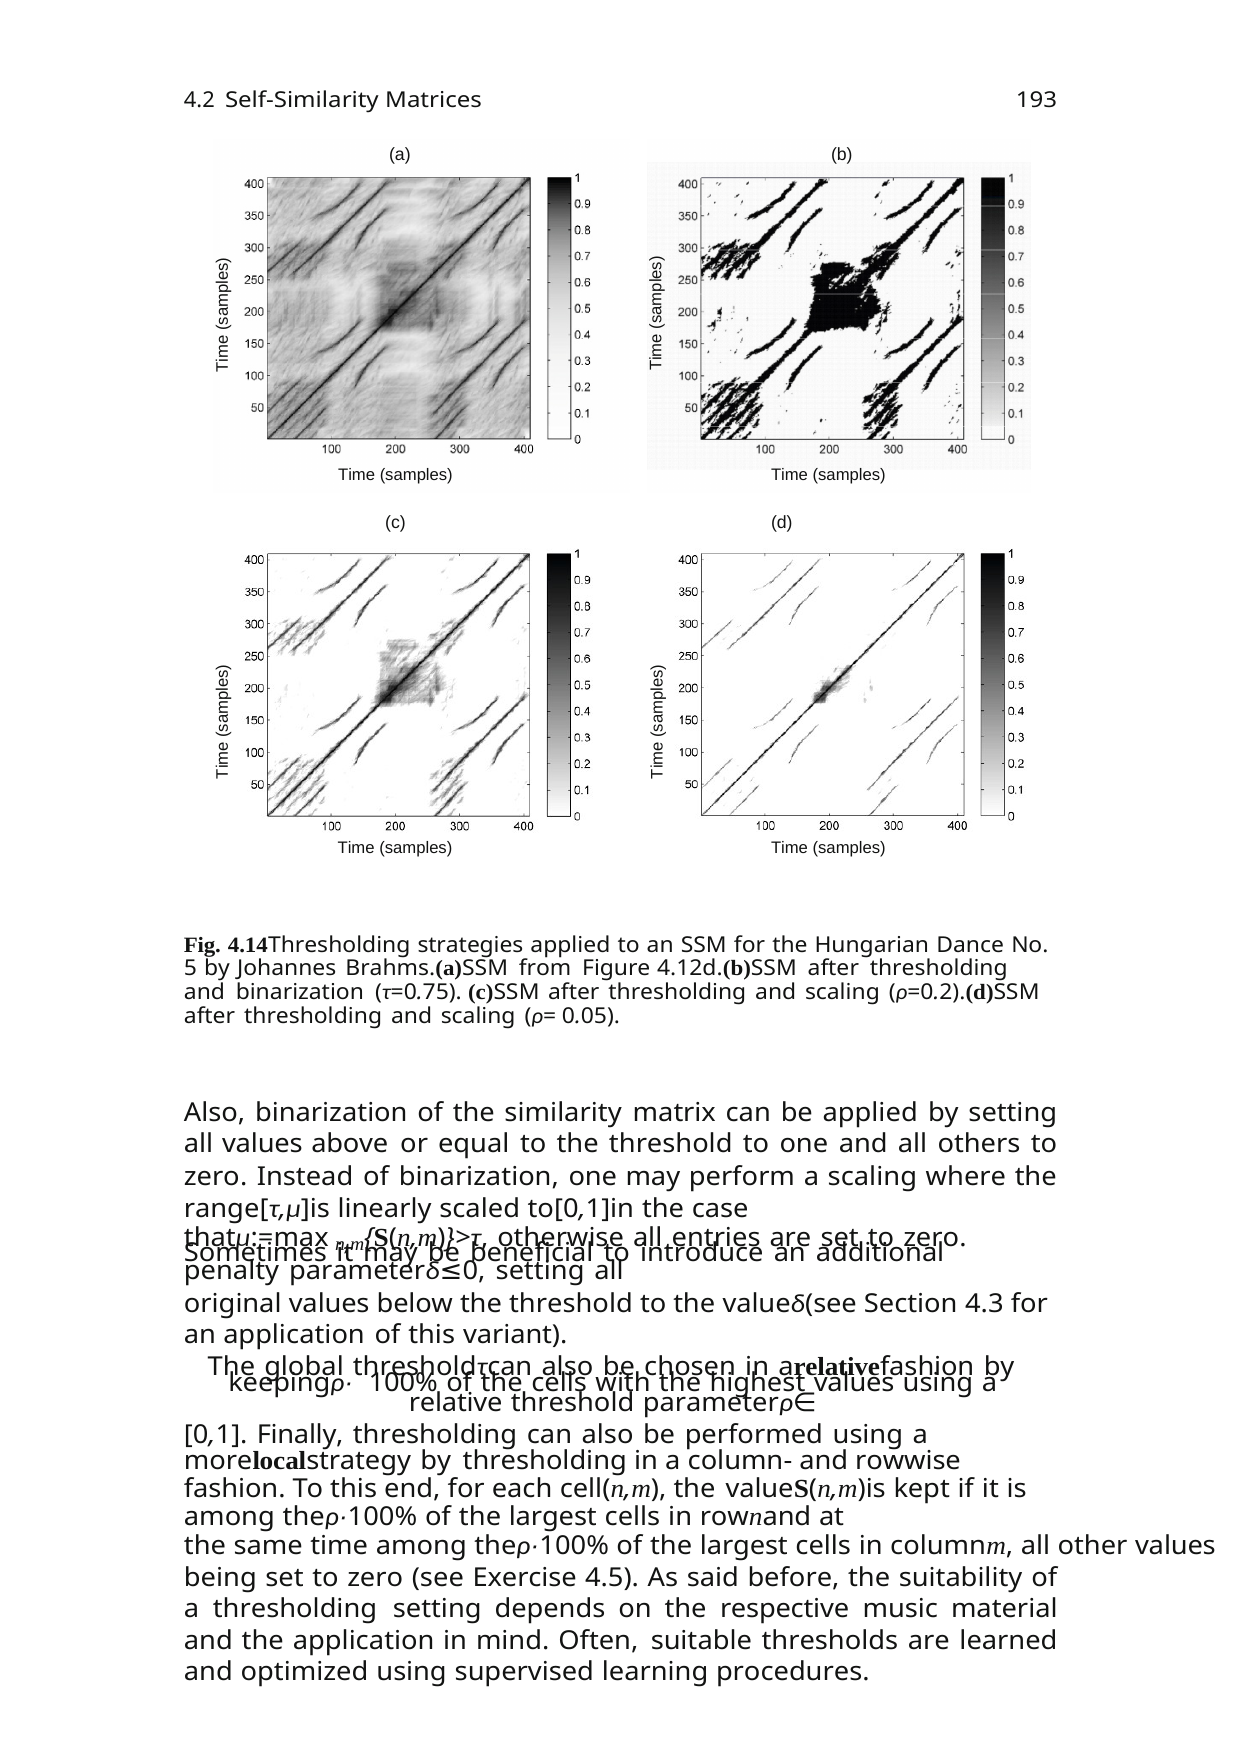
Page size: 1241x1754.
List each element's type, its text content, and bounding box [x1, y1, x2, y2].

picture [213, 139, 630, 859]
list Self-Similarity Matrices 193 [184, 84, 1240, 113]
text original values below the threshold to the valueδ(see Section 4.3 for an application of this variant). [184, 1287, 1057, 1350]
text Fig. 4.14Thresholding strategies applied to an SSM for the Hungarian Dance No. 5 by Johannes Brahms.(a)SSM from Figure 4.12d.(b)SSM after thresholding and binarization (τ=0.75). (c)SSM after thresholding and scaling (ρ=0.2).(d)SSM after thresholding and scaling (ρ= 0.05). [184, 933, 1057, 1030]
text the same time among theρ·100% of the largest cells in columnm, all other values [184, 1533, 1240, 1560]
text being set to zero (see Exercise 4.5). As said before, the suitability of a thresholding setting depends on the respective music material and the application in mind. Often, suitable thresholds are learned and optimized using supervised learning procedures. [184, 1561, 1057, 1687]
picture [647, 139, 1031, 859]
text [0,1]. Finally, thresholding can also be performed using a morelocalstrategy by thresholding in a column- and rowwise fashion. To this end, for each cell(n,m), the valueS(n,m)is kept if it is among theρ·100% of the largest cells in rownand at [184, 1422, 1057, 1533]
text thatμ:=max n,m{S(n,m)}>τ, otherwise all entries are set to zero. Sometimes it may be beneﬁcial to introduce an additional penalty parameterδ≤0, setting all [184, 1232, 1043, 1287]
text Also, binarization of the similarity matrix can be applied by setting all values above or equal to the threshold to one and all others to zero. Instead of binarization, one may perform a scaling where the range[τ,μ]is linearly scaled to[0,1]in the case [184, 1095, 1057, 1226]
text The global thresholdτcan also be chosen in arelativefashion by keepingρ· 100% of the cells with the highest values using a relative threshold parameterρ∈ [181, 1359, 1041, 1419]
